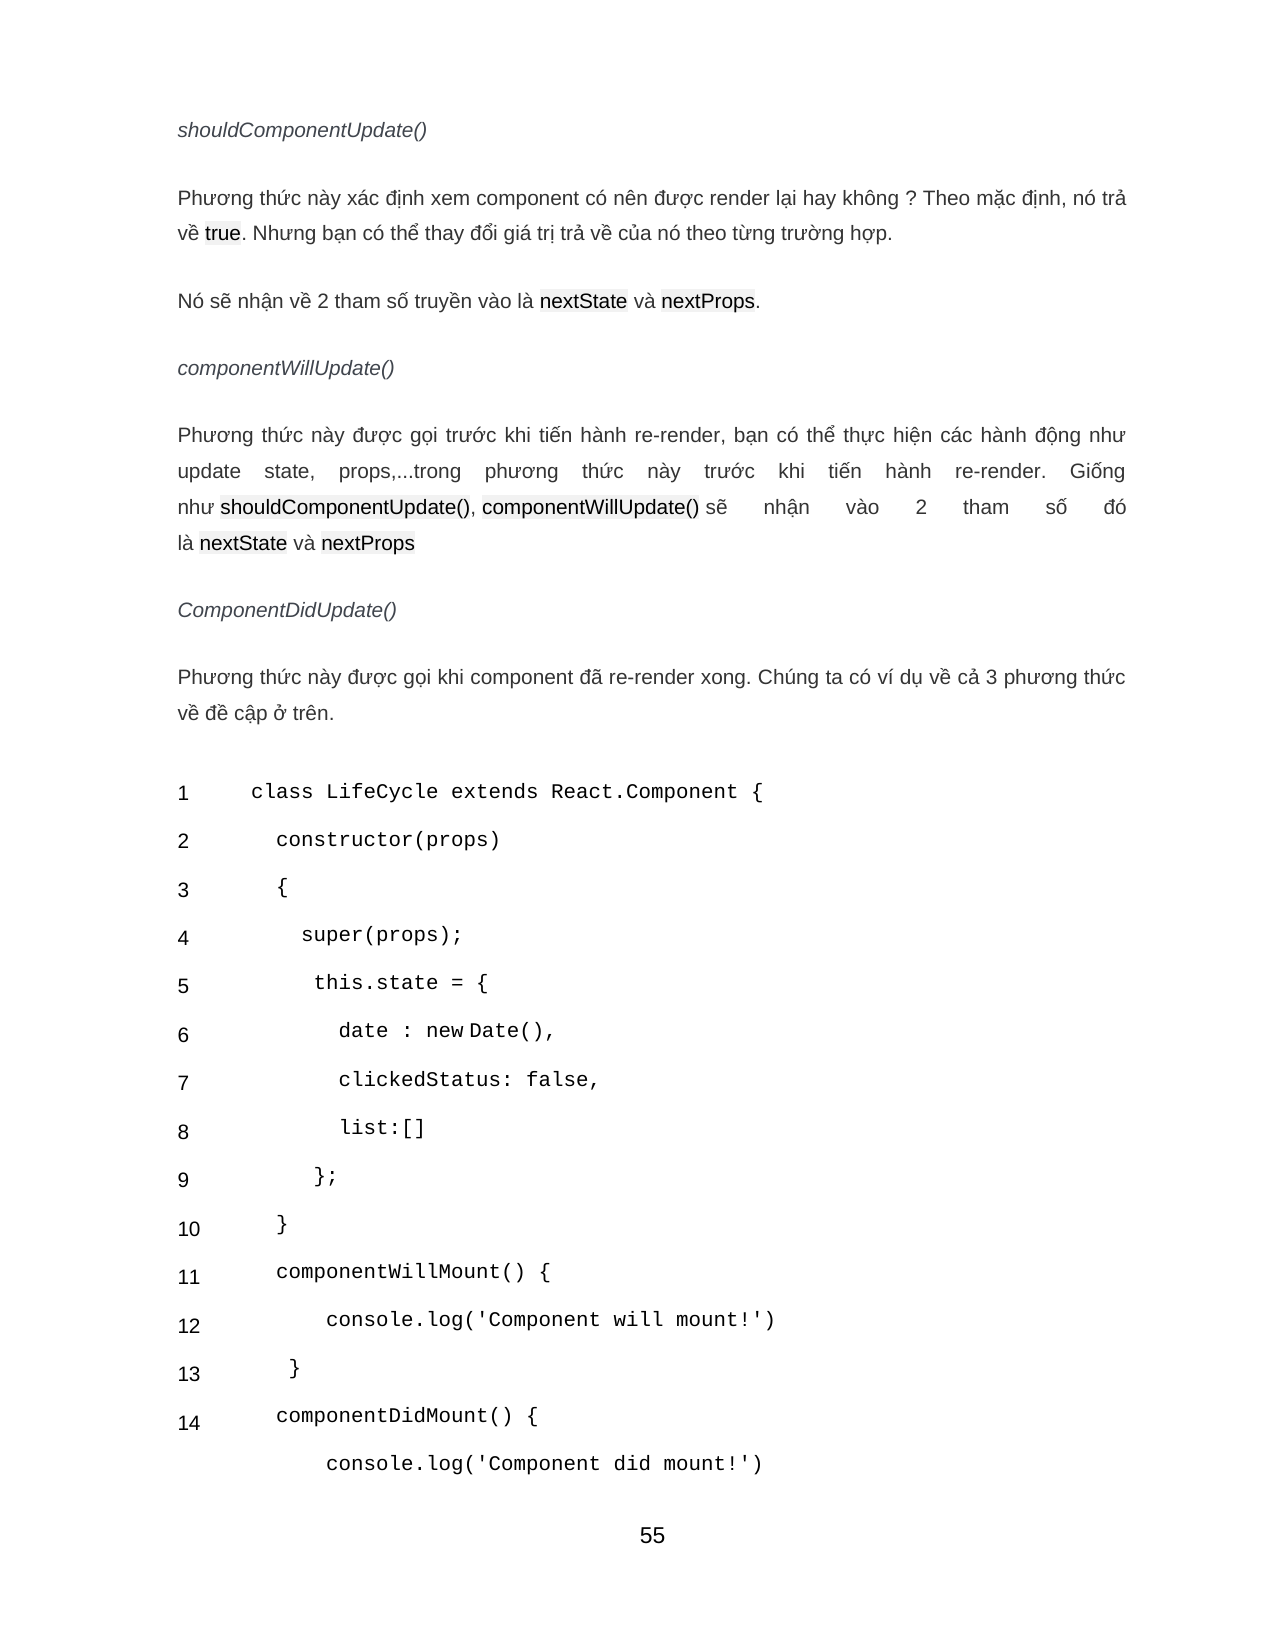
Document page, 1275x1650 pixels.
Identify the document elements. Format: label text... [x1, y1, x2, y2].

subtitle shouldComponentUpdate() [177, 118, 1127, 142]
subtitle ComponentDidUpdate() [177, 598, 1127, 622]
text Phương thức này được gọi khi component đã re-render xong. Chúng ta có ví dụ về cả 3 phương thức về đề cập ở trên. [177, 665, 1127, 725]
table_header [251, 768, 1260, 1502]
text Phương thức này xác định xem component có nên được render lại hay không ? Theo mặc định, nó trả về true. Nhưng bạn có thể thay đổi giá trị trả về của nó theo từng trường hợp. [177, 185, 1127, 245]
text Phương thức này được gọi trước khi tiến hành re-render, bạn có thể thực hiện các hành động như update state, props,...trong phương thức này trước khi tiến hành re-render. Giống như shouldComponentUpdate(), componentWillUpdate() sẽ nhận vào 2 tham số đó là nextState và nextProps [177, 423, 1127, 554]
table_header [177, 768, 251, 1502]
subtitle componentWillUpdate() [177, 356, 1127, 379]
text Nó sẽ nhận về 2 tham số truyền vào là nextState và nextProps. [177, 288, 1127, 312]
